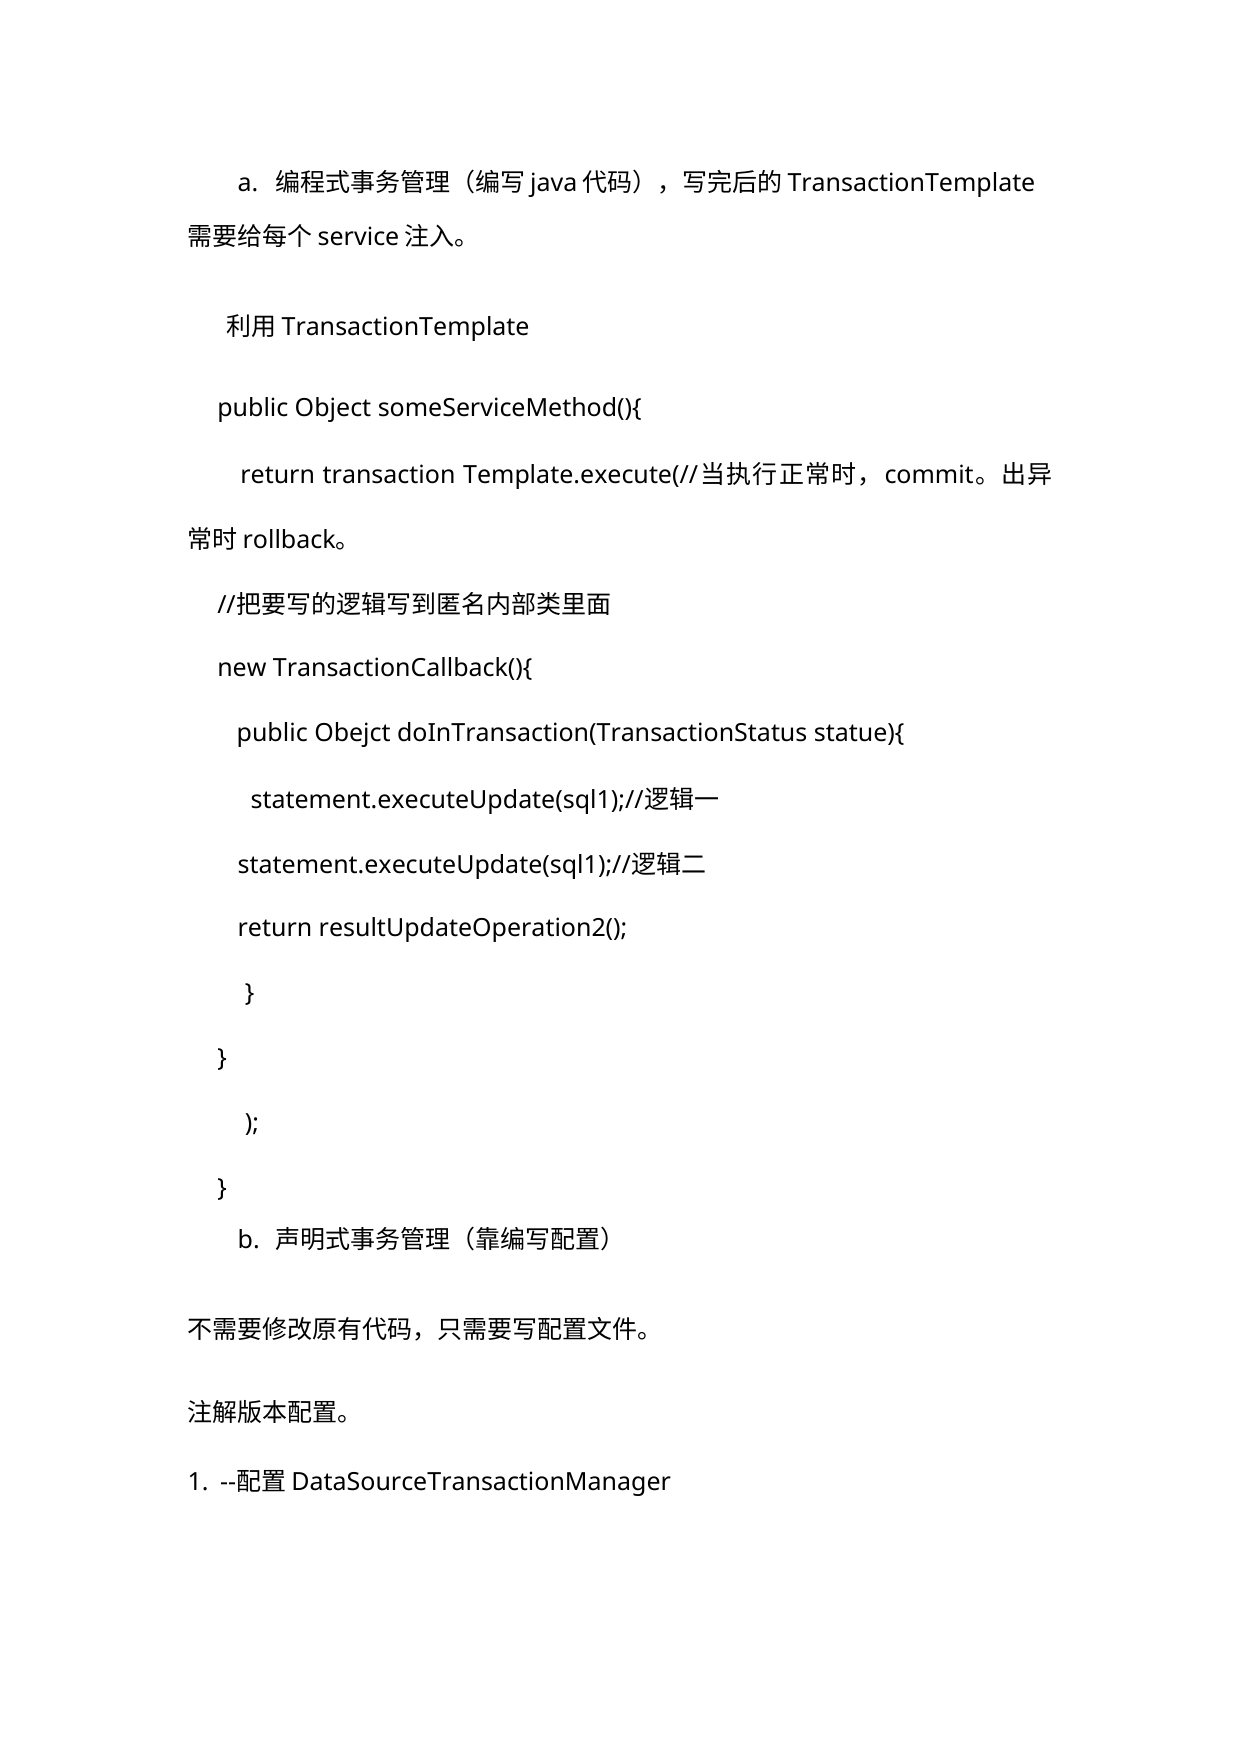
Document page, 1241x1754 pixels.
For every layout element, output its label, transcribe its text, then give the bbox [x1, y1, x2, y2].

list --配置DataSourceTransactionManager [187, 1461, 1053, 1497]
text //把要写的逻辑写到匿名内部类里面 [187, 570, 1053, 635]
text new TransactionCallback(){ [187, 635, 1053, 700]
text statement.executeUpdate(sql1);//逻辑二 [187, 830, 1053, 895]
list 编程式事务管理（编写java代码），写完后的TransactionTemplate需要给每个service注入。 [187, 162, 1053, 253]
text statement.executeUpdate(sql1);//逻辑一 [187, 765, 1053, 830]
text 不需要修改原有代码，只需要写配置文件。 [187, 1295, 1053, 1360]
text ); [187, 1090, 1053, 1155]
list 声明式事务管理（靠编写配置） [187, 1220, 1053, 1256]
text return resultUpdateOperation2(); [187, 895, 1053, 960]
text public Object someServiceMethod(){ [187, 375, 1053, 440]
text 利用TransactionTemplate [187, 292, 1053, 357]
text } [187, 1025, 1053, 1090]
text } [187, 1155, 1053, 1220]
text 注解版本配置。 [187, 1378, 1053, 1443]
text return transaction Template.execute(//当执行正常时，commit。出异常时rollback。 [187, 440, 1053, 570]
text public Obejct doInTransaction(TransactionStatus statue){ [187, 700, 1053, 765]
text } [187, 960, 1053, 1025]
